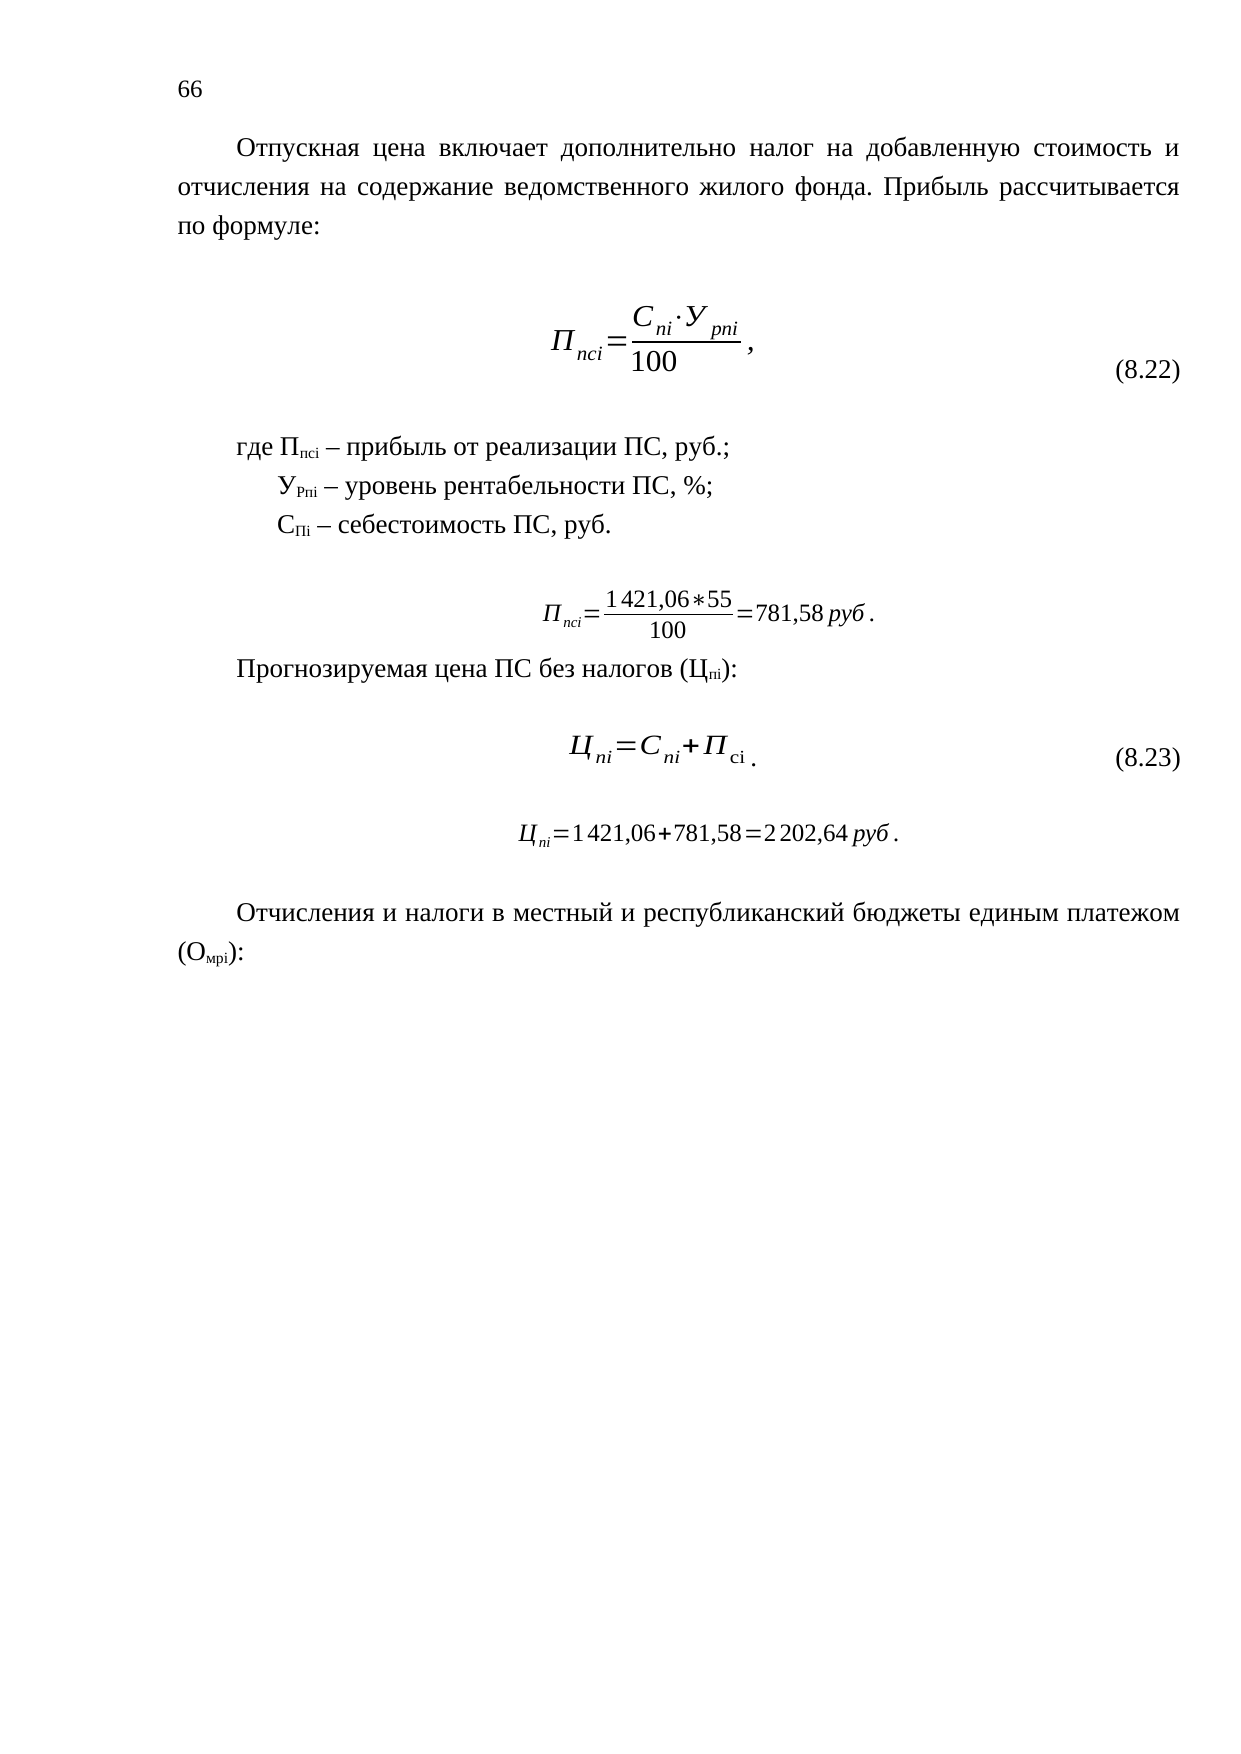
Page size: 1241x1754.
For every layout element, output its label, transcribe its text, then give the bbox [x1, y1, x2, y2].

text Отчисления и налоги в местный и республиканский бюджеты единым платежом (Омрi): [177, 897, 1181, 967]
text Отпускная цена включает дополнительно налог на добавленную стоимость и отчисления на содержание ведомственного жилого фонда. Прибыль рассчитывается по формуле: [177, 131, 1181, 240]
text СПi – себестоимость ПС, руб. [177, 508, 1181, 539]
text УРпi – уровень рентабельности ПС, %; [177, 469, 1181, 500]
text (8.22) [177, 299, 1181, 384]
text . (8.23) [177, 730, 1181, 773]
text где Ппсi – прибыль от реализации ПС, руб.; [177, 430, 1181, 462]
text Прогнозируемая цена ПС без налогов (Цпi): [177, 652, 1181, 683]
